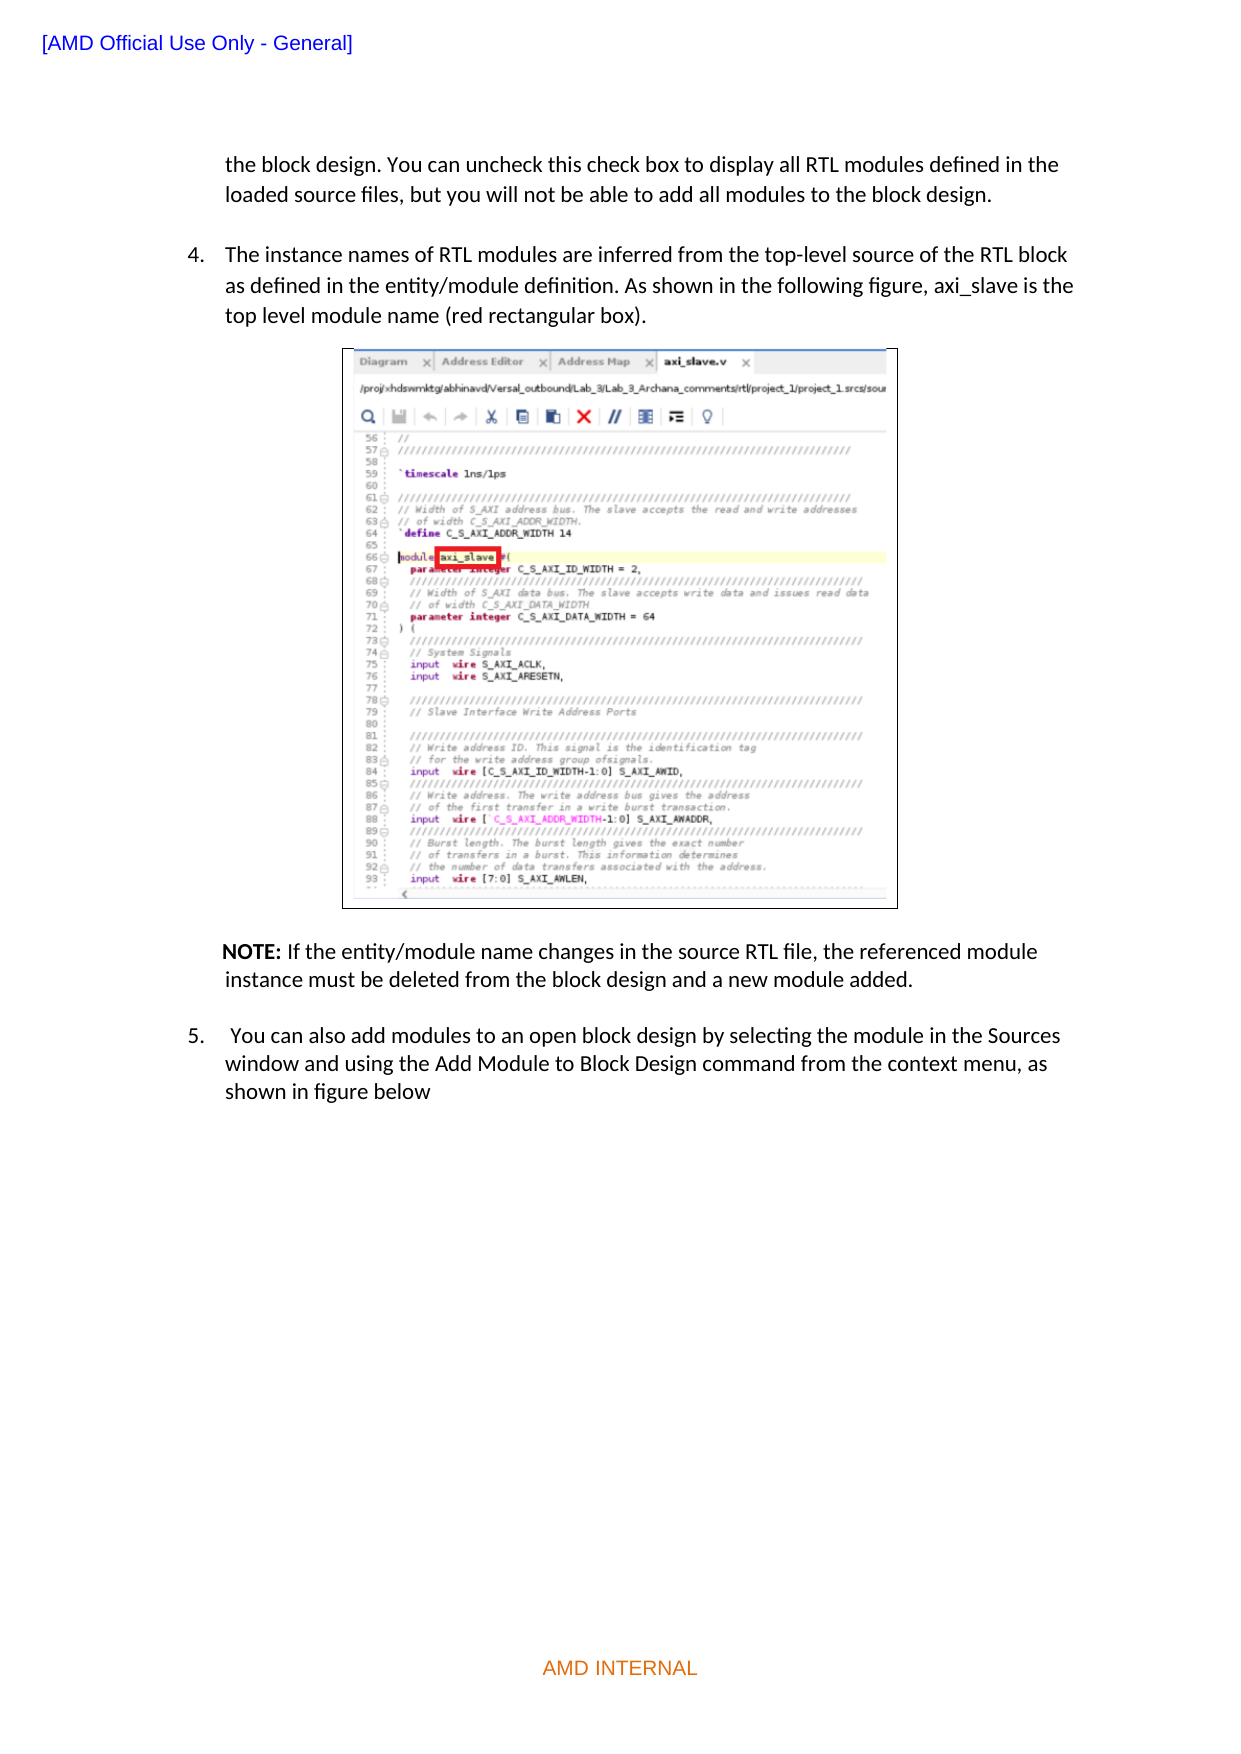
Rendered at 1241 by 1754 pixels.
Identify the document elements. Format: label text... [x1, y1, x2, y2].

list You can also add modules to an open block design by selecting the module in the Sources window and using the Add Module to Block Design command from the context menu, as shown in figure below [187, 1021, 1090, 1105]
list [225, 150, 1090, 208]
list The instance names of RTL modules are inferred from the top-level source of the RTL block as defined in the entity/module definition. As shown in the following figure, axi_slave is the top level module name (red rectangular box). [187, 241, 1090, 329]
text NOTE: If the entity/module name changes in the source RTL file, the referenced module instance must be deleted from the block design and a new module added. [150, 937, 1090, 993]
picture [353, 348, 887, 899]
table_header [343, 349, 897, 908]
